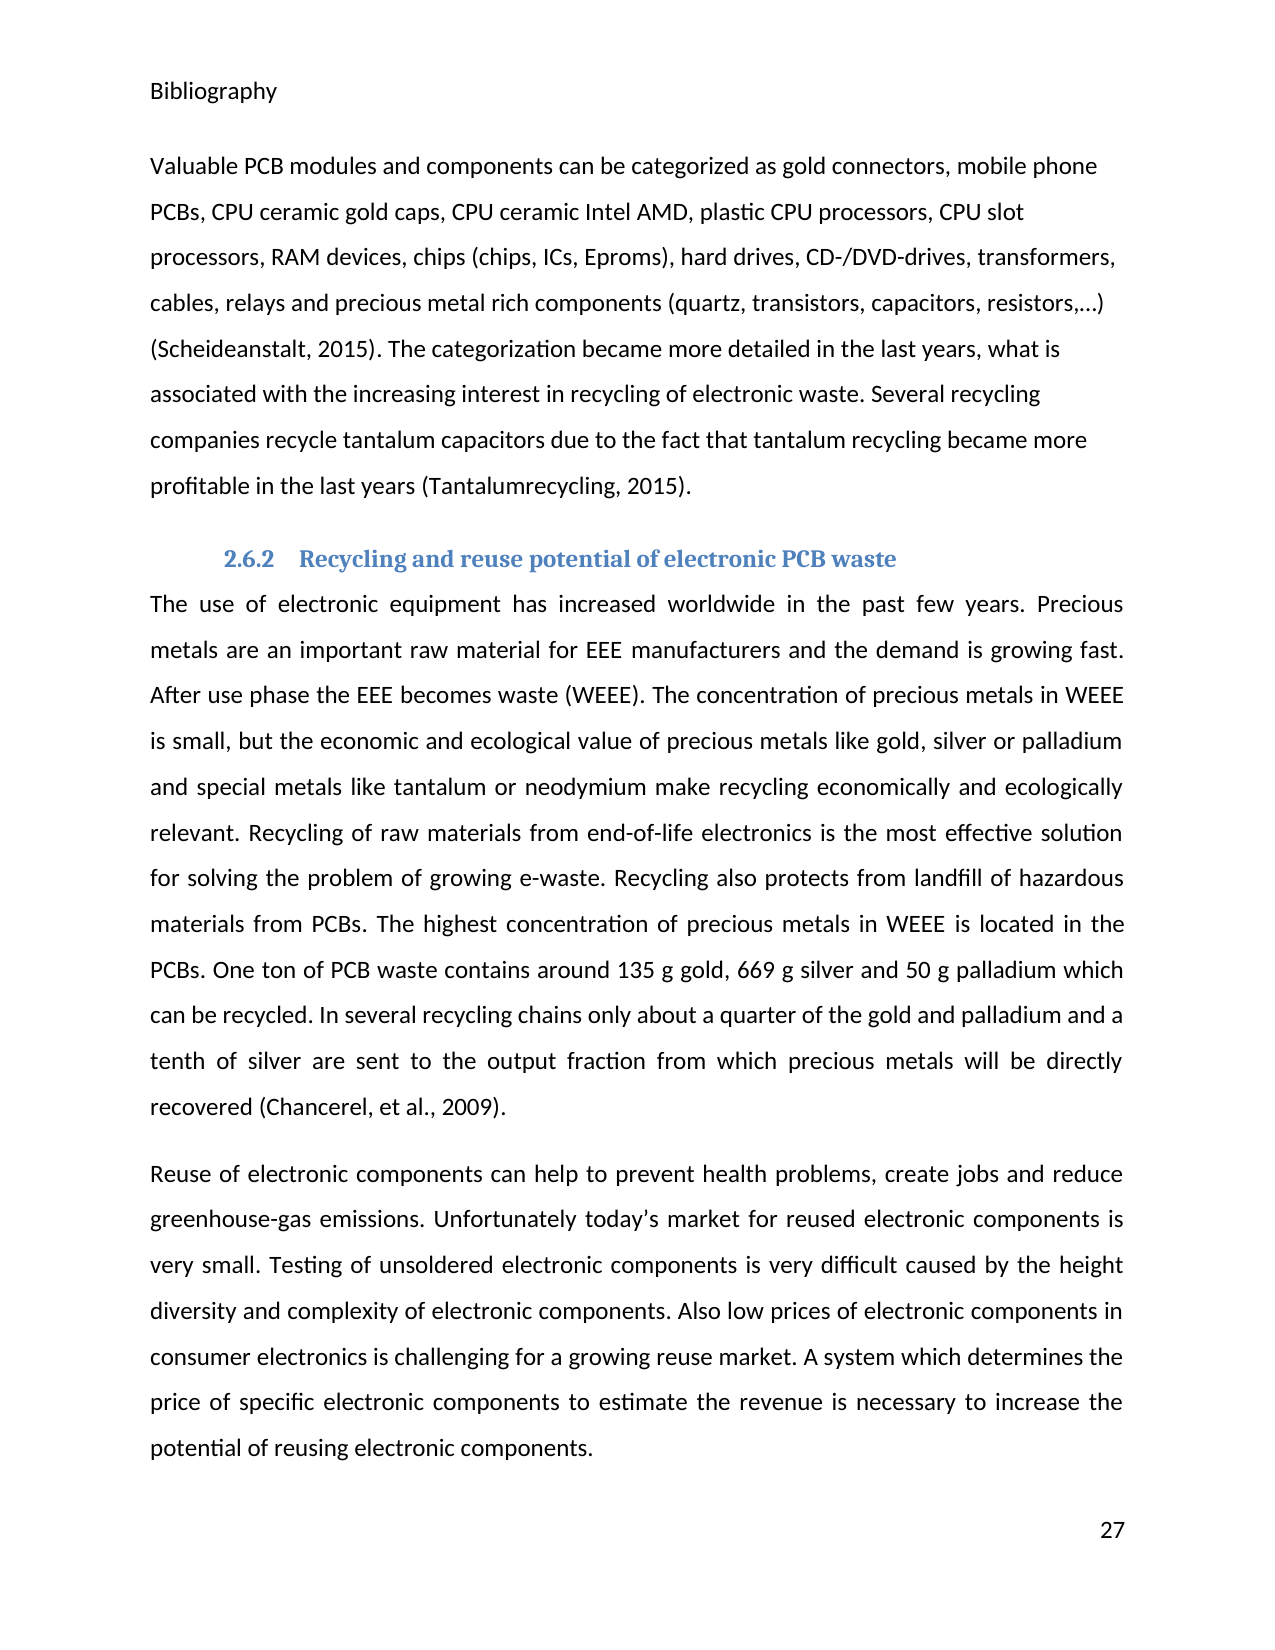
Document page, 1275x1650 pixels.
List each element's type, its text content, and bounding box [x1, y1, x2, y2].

subtitle Recycling and reuse potential of electronic PCB waste [224, 545, 1125, 574]
text Valuable PCB modules and components can be categorized as gold connectors, mobile phone PCBs, CPU ceramic gold caps, CPU ceramic Intel AMD, plastic CPU processors, CPU slot processors, RAM devices, chips (chips, ICs, Eproms), hard drives, CD-/DVD-drives, transformers, cables, relays and precious metal rich components (quartz, transistors, capacitors, resistors,…) . The categorization became more detailed in the last years, what is associated with the increasing interest in recycling of electronic waste. Several recycling companies recycle tantalum capacitors due to the fact that tantalum recycling became more profitable in the last years . [150, 150, 1125, 501]
text The use of electronic equipment has increased worldwide in the past few years. Precious metals are an important raw material for EEE manufacturers and the demand is growing fast. After use phase the EEE becomes waste (WEEE). The concentration of precious metals in WEEE is small, but the economic and ecological value of precious metals like gold, silver or palladium and special metals like tantalum or neodymium make recycling economically and ecologically relevant. Recycling of raw materials from end-of-life electronics is the most effective solution for solving the problem of growing e-waste. Recycling also protects from landfill of hazardous materials from PCBs. The highest concentration of precious metals in WEEE is located in the PCBs. One ton of PCB waste contains around 135 g gold, 669 g silver and 50 g palladium which can be recycled. In several recycling chains only about a quarter of the gold and palladium and a tenth of silver are sent to the output fraction from which precious metals will be directly recovered . [150, 588, 1125, 1122]
text Reuse of electronic components can help to prevent health problems, create jobs and reduce greenhouse-gas emissions. Unfortunately today’s market for reused electronic components is very small. Testing of unsoldered electronic components is very difficult caused by the height diversity and complexity of electronic components. Also low prices of electronic components in consumer electronics is challenging for a growing reuse market. A system which determines the price of specific electronic components to estimate the revenue is necessary to increase the potential of reusing electronic components. [150, 1158, 1125, 1463]
